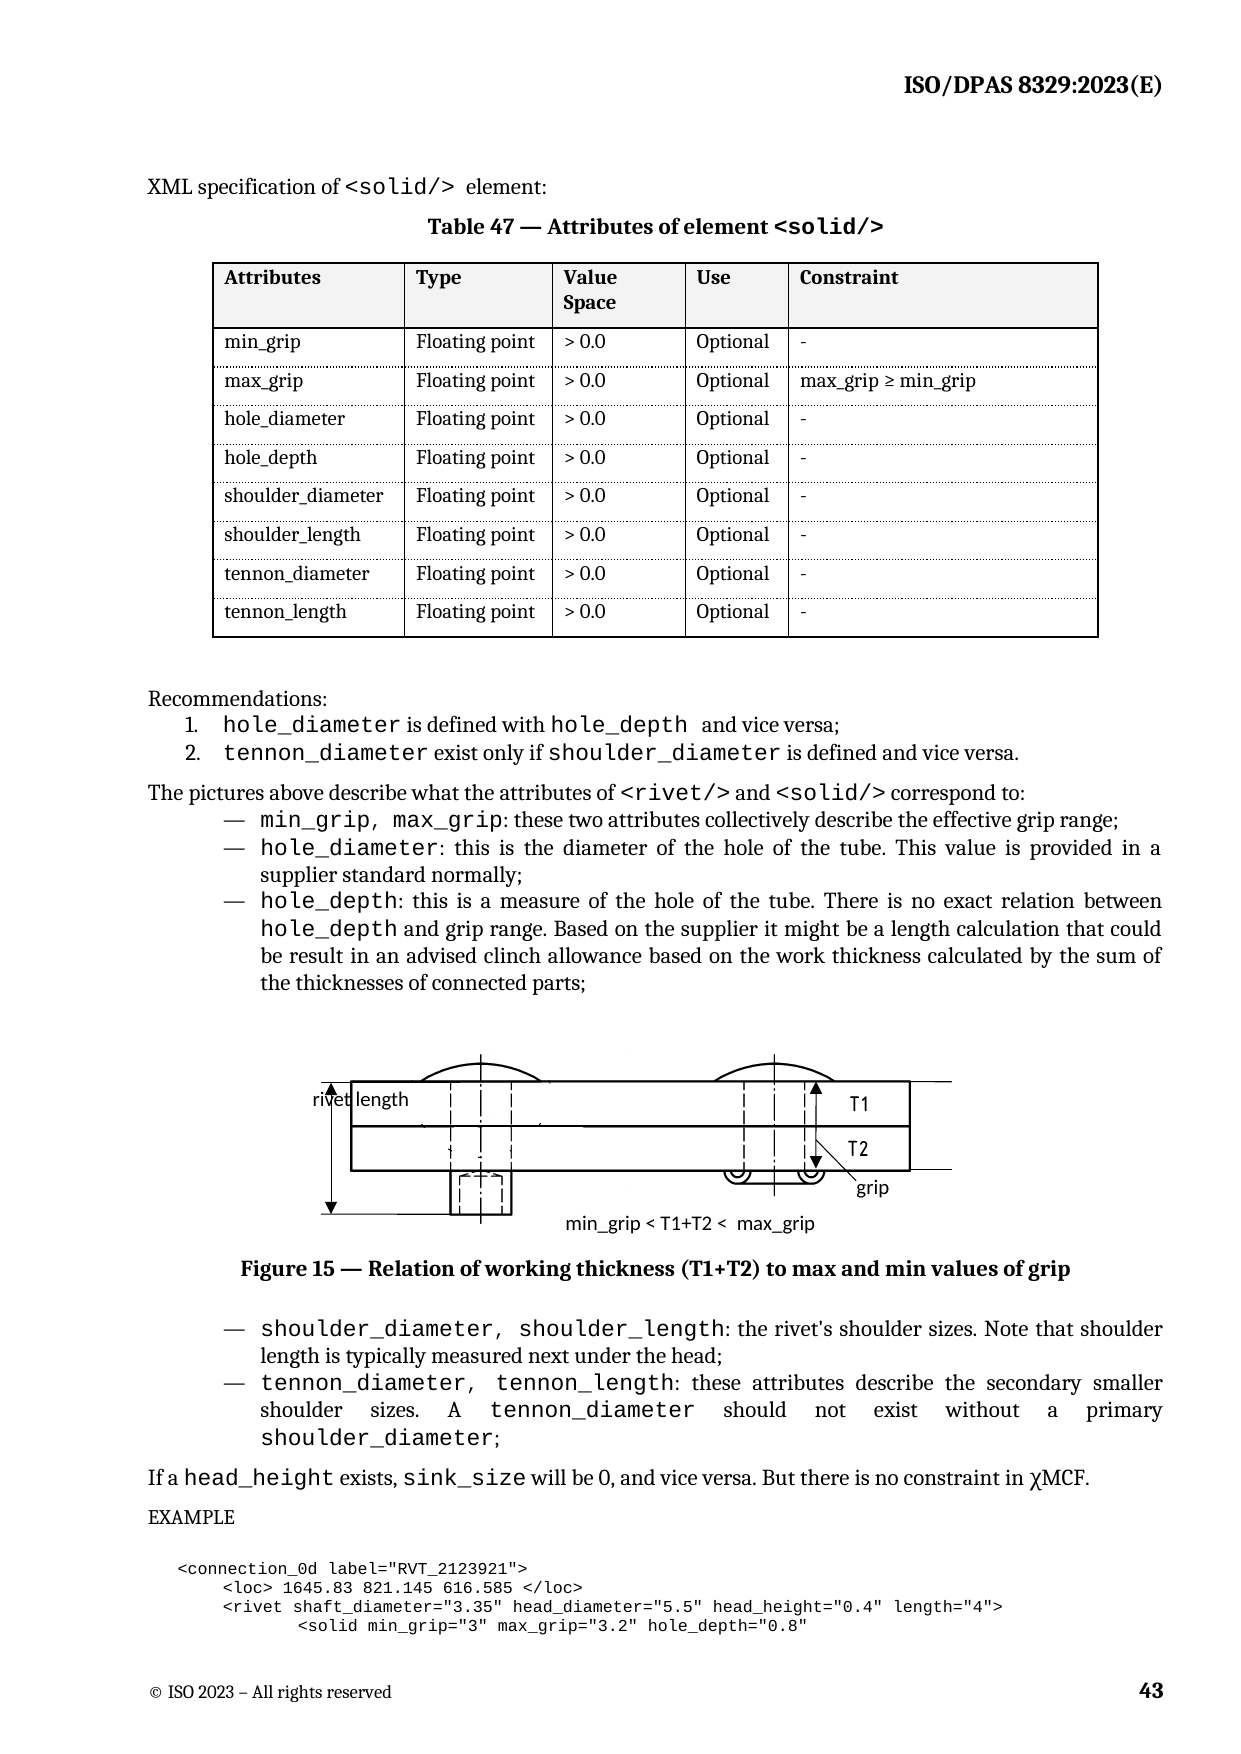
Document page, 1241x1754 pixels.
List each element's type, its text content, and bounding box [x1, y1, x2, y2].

list tennon_diameter, tennon_length: these attributes describe the secondary smaller shoulder sizes. A tennon_diameter should not exist without a primary shoulder_diameter; [223, 1369, 1163, 1452]
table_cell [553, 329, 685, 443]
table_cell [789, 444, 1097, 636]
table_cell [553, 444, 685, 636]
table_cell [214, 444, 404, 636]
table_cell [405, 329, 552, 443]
list hole_diameter is defined with hole_depth and vice versa; [185, 712, 1163, 739]
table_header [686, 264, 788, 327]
text <connection_0d label="RVT_2123921"> [165, 1561, 1146, 1579]
text The pictures above describe what the attributes of <rivet/> and <solid/> correspond to: [148, 779, 1163, 807]
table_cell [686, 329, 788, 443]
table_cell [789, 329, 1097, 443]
text <solid min_grip="3" max_grip="3.2" hole_depth="0.8" [165, 1617, 1146, 1636]
list min_grip, max_grip: these two attributes collectively describe the effective grip range; [223, 807, 1163, 834]
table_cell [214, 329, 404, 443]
text <loc> 1645.83 821.145 616.585 </loc> [165, 1579, 1146, 1598]
text EXAMPLE [148, 1504, 1163, 1529]
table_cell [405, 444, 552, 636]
list tennon_diameter exist only if shoulder_diameter is defined and vice versa. [185, 739, 1163, 767]
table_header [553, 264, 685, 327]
text Recommendations: [148, 685, 1163, 712]
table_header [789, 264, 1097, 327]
list hole_depth: this is a measure of the hole of the tube. There is no exact relation between hole_depth and grip range. Based on the supplier it might be a length calculation that could be result in an advised clinch allowance based on the work thickness calculated by the sum of the thicknesses of connected parts; [223, 888, 1163, 996]
text If a head_height exists, sink_size will be 0, and vice versa. But there is no constraint in χMCF. [148, 1464, 1163, 1492]
picture [350, 1015, 911, 1224]
list hole_diameter: this is the diameter of the hole of the tube. This value is provided in a supplier standard normally; [223, 834, 1163, 888]
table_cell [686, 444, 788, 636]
list shoulder_diameter, shoulder_length: the rivet's shoulder sizes. Note that shoulder length is typically measured next under the head; [223, 1316, 1163, 1369]
text Table 47 — Attributes of element <solid/> [148, 214, 1163, 241]
text <rivet shaft_diameter="3.35" head_diameter="5.5" head_height="0.4" length="4"> [165, 1598, 1146, 1617]
text XML specification of <solid/> element: [148, 174, 1163, 201]
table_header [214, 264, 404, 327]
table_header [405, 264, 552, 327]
